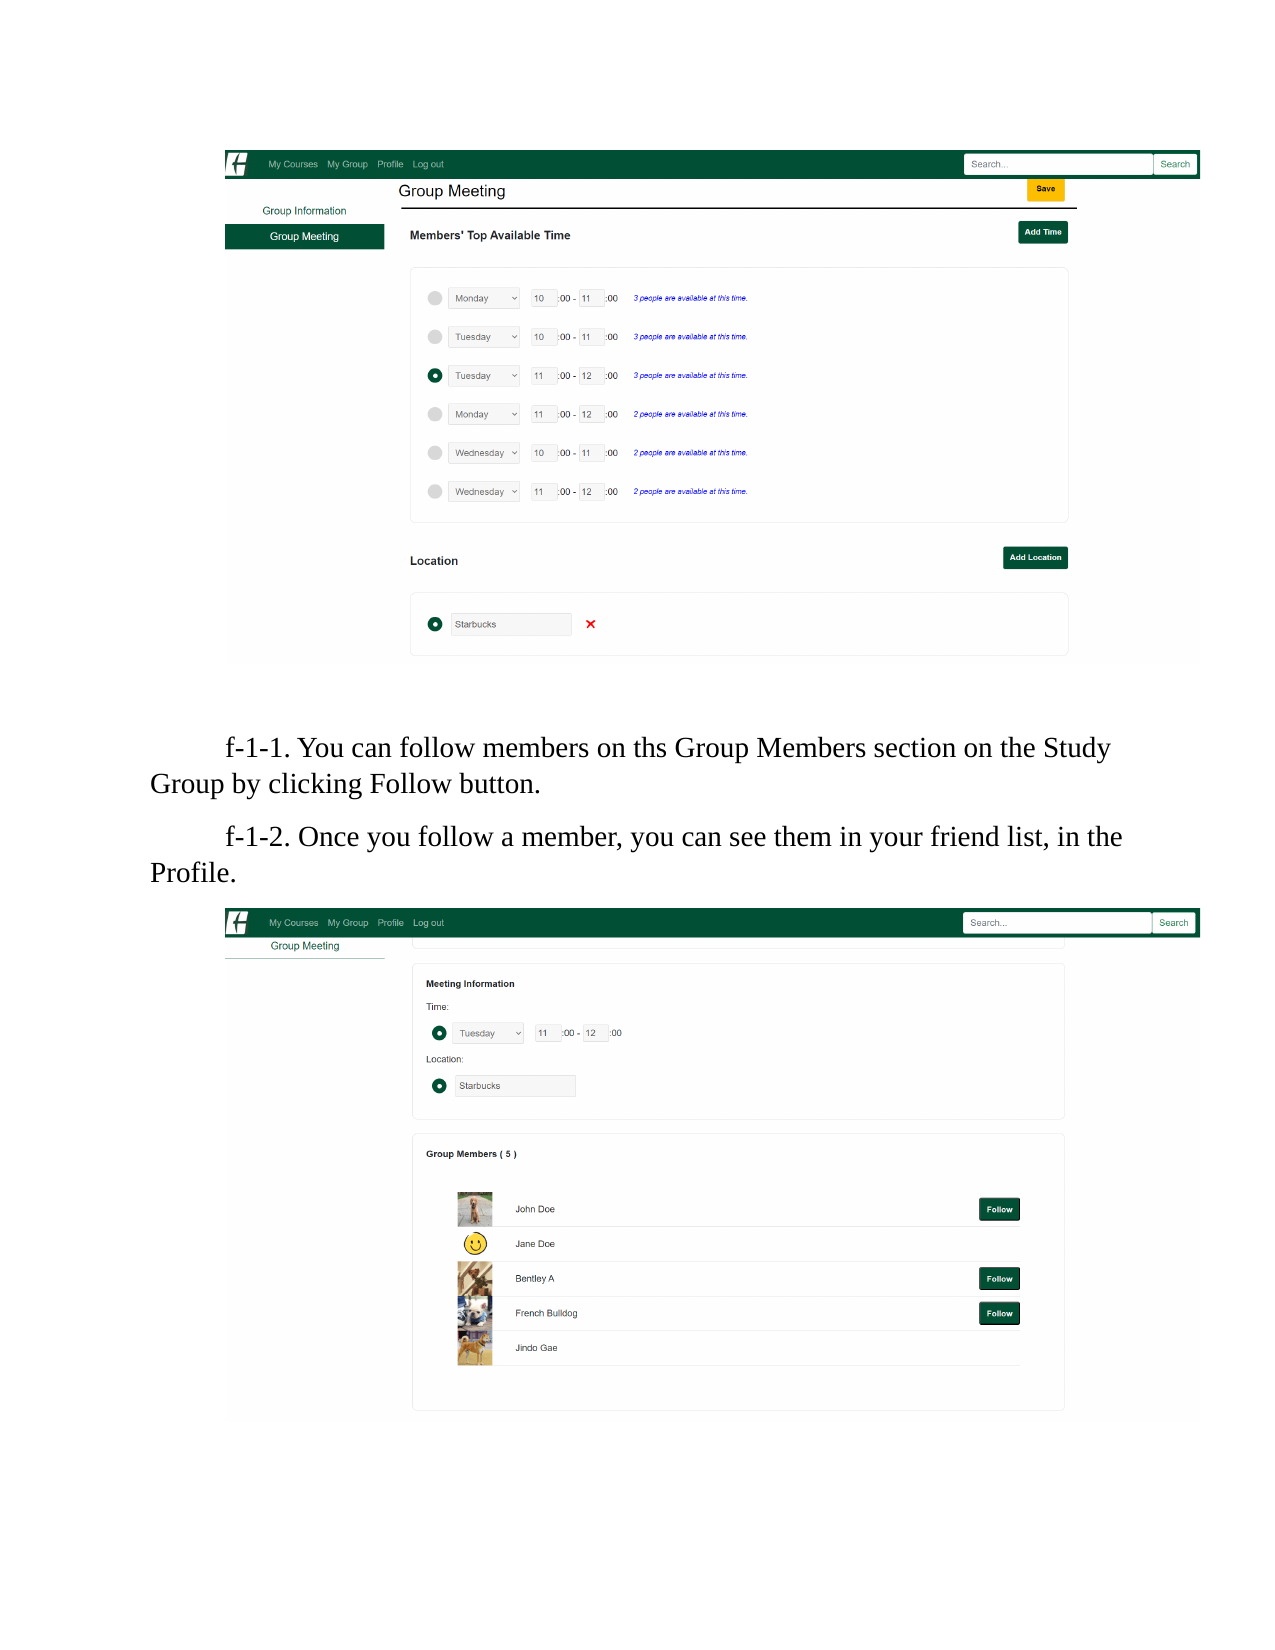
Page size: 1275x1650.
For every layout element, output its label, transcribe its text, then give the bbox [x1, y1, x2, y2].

text f-1-2. Once you follow a member, you can see them in your friend list, in the Profile. [150, 819, 1125, 889]
text f-1-1. You can follow members on ths Group Members section on the Study Group by clicking Follow button. [150, 730, 1125, 800]
picture [225, 150, 1200, 664]
picture [225, 908, 1200, 1421]
